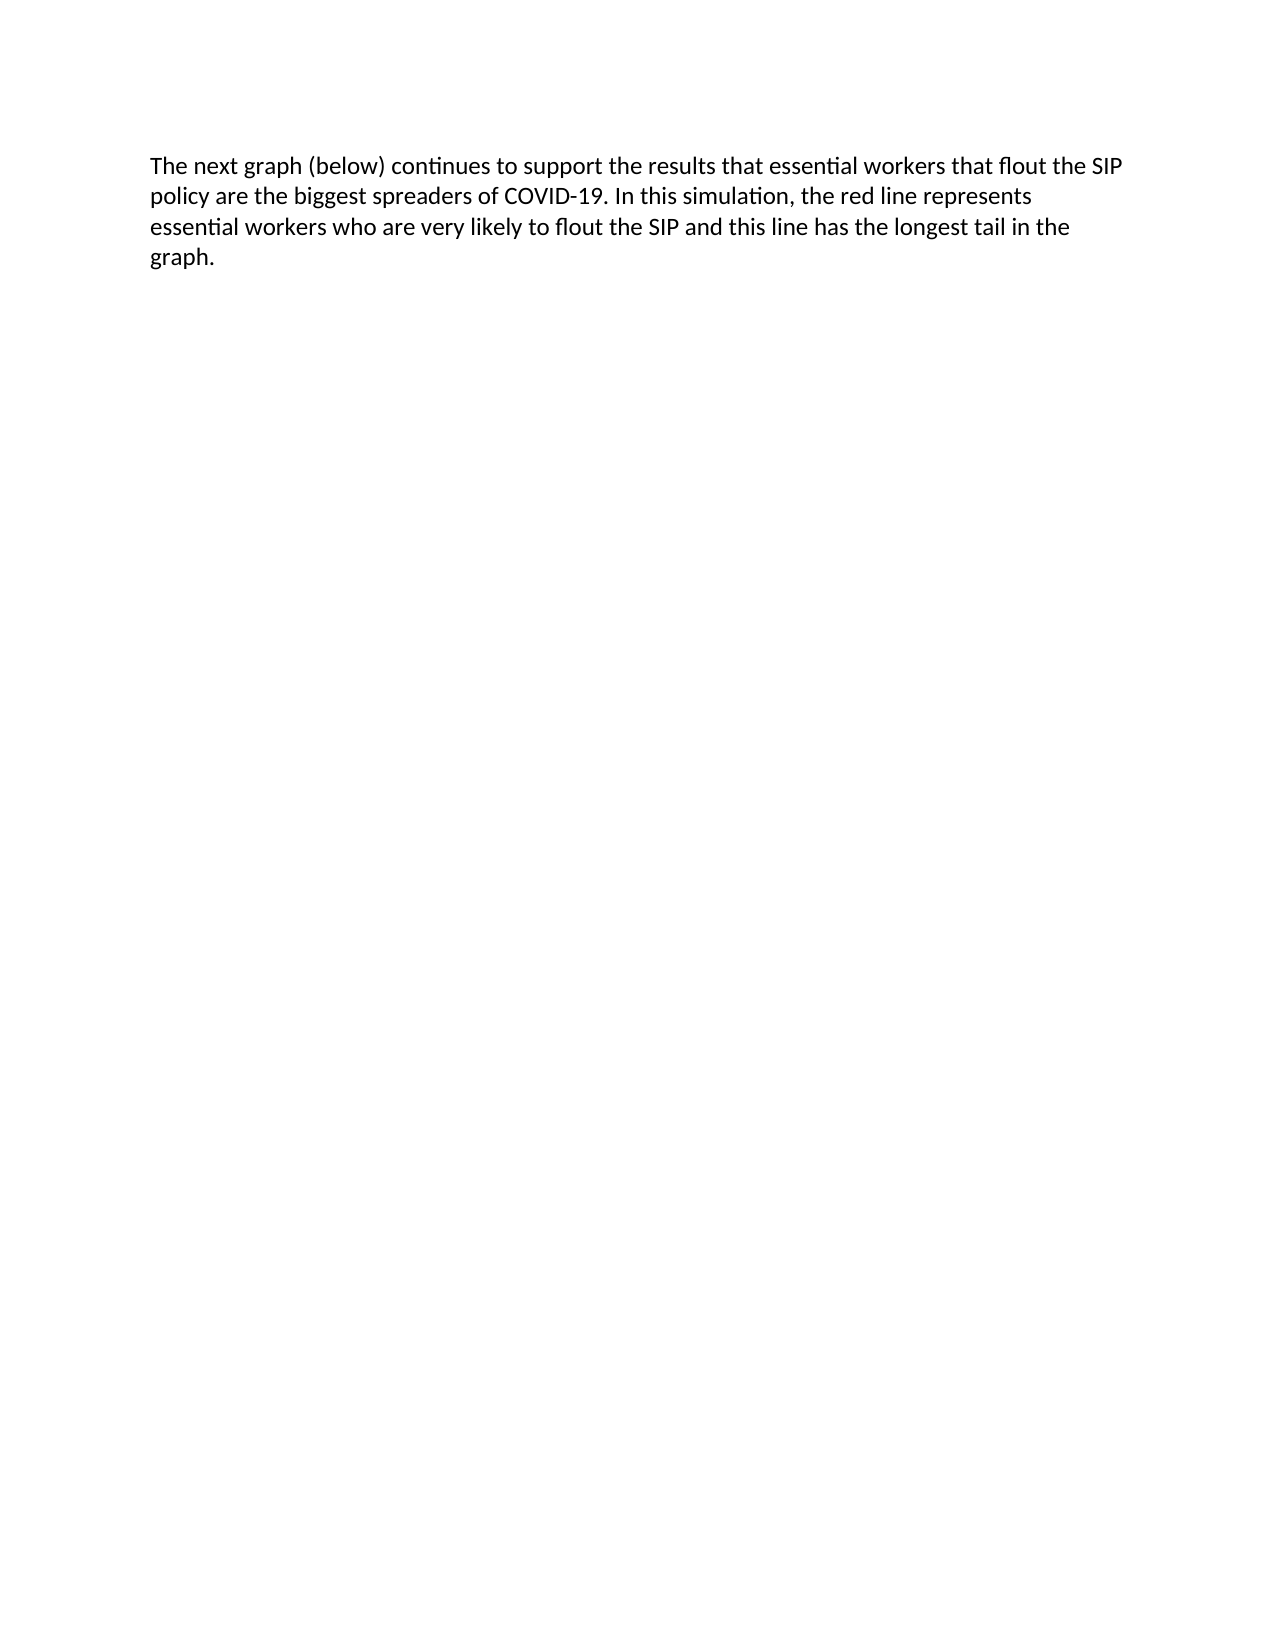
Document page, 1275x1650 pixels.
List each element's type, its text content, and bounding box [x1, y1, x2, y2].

text The next graph (below) continues to support the results that essential workers that flout the SIP policy are the biggest spreaders of COVID-19. In this simulation, the red line represents essential workers who are very likely to flout the SIP and this line has the longest tail in the graph. [150, 150, 1125, 272]
